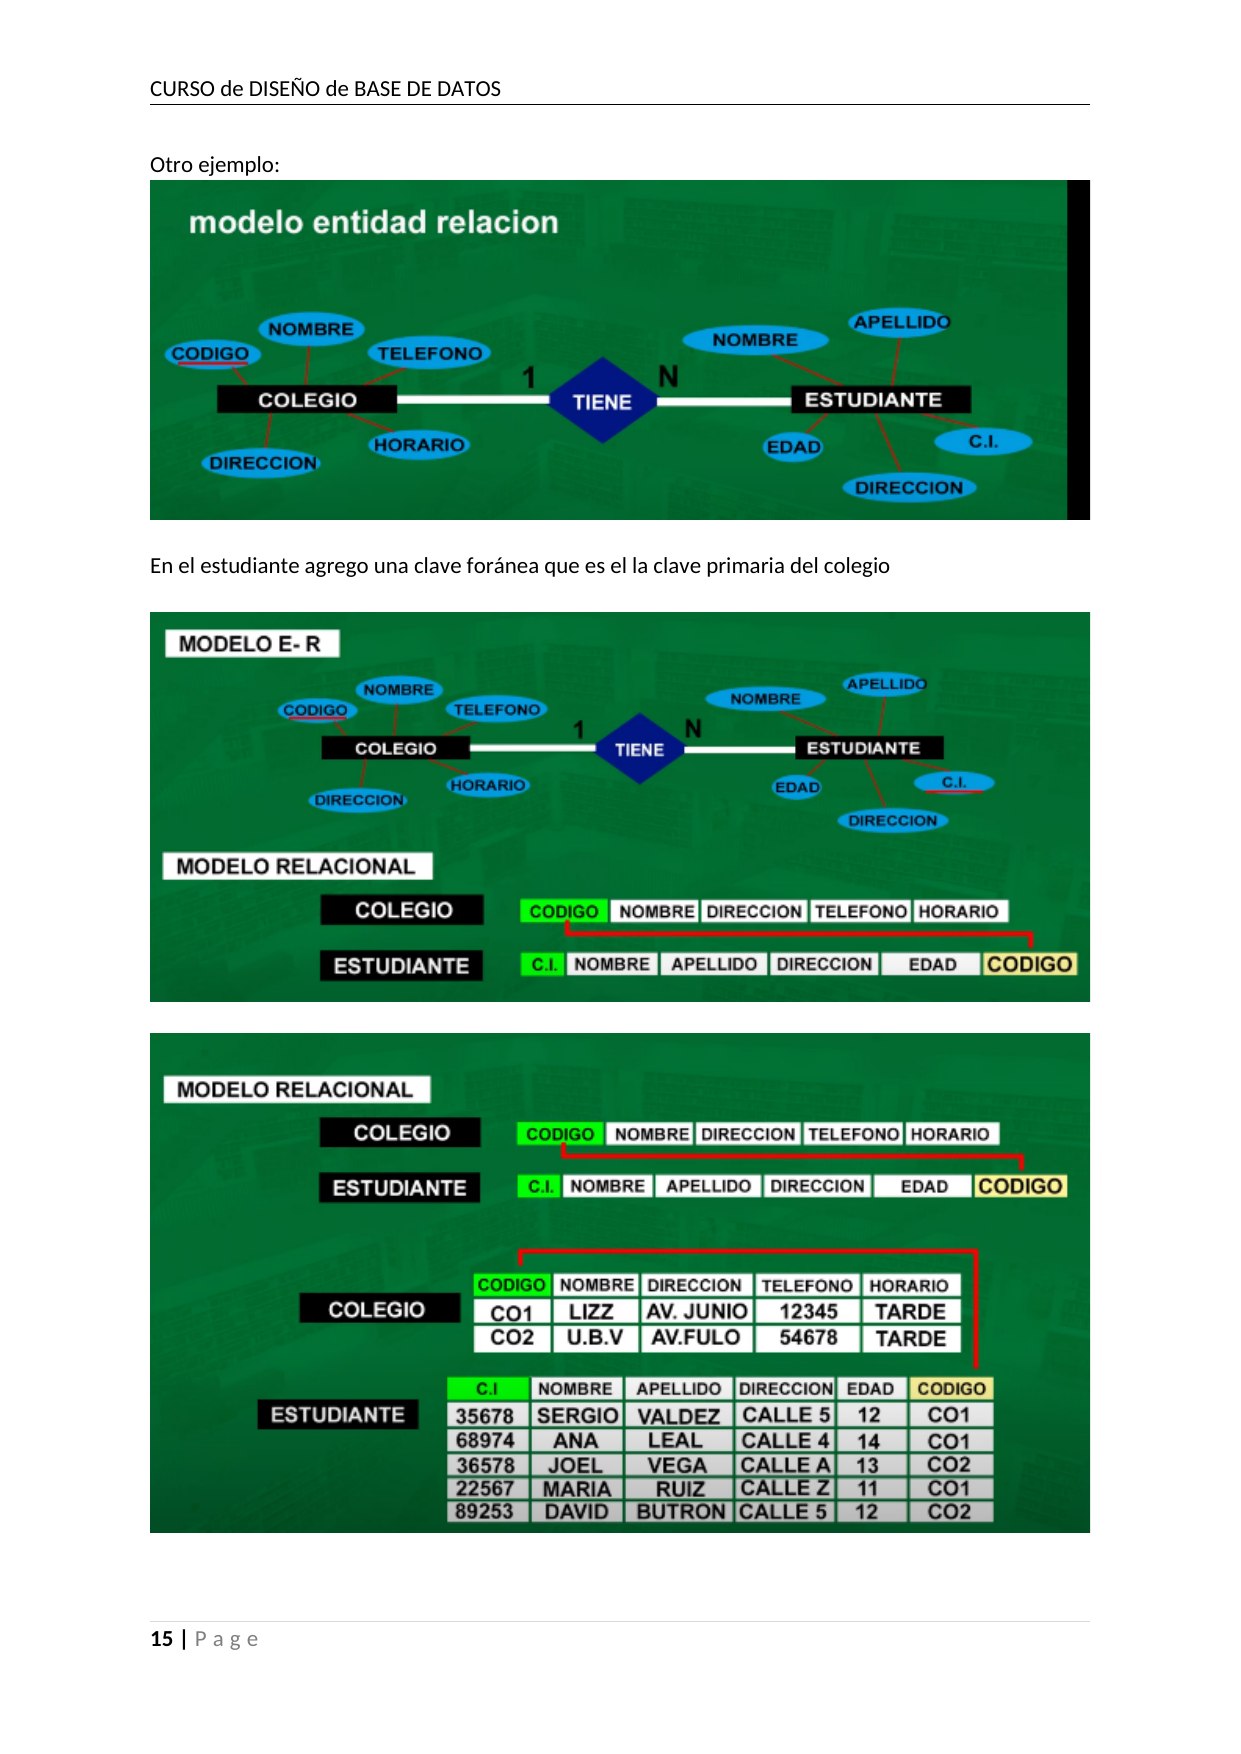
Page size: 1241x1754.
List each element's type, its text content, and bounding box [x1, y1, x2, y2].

text Otro ejemplo: [150, 150, 1090, 178]
picture [150, 1033, 1091, 1533]
picture [150, 180, 1091, 520]
picture [150, 612, 1091, 1002]
text En el estudiante agrego una clave foránea que es el la clave primaria del colegio [150, 552, 1090, 579]
